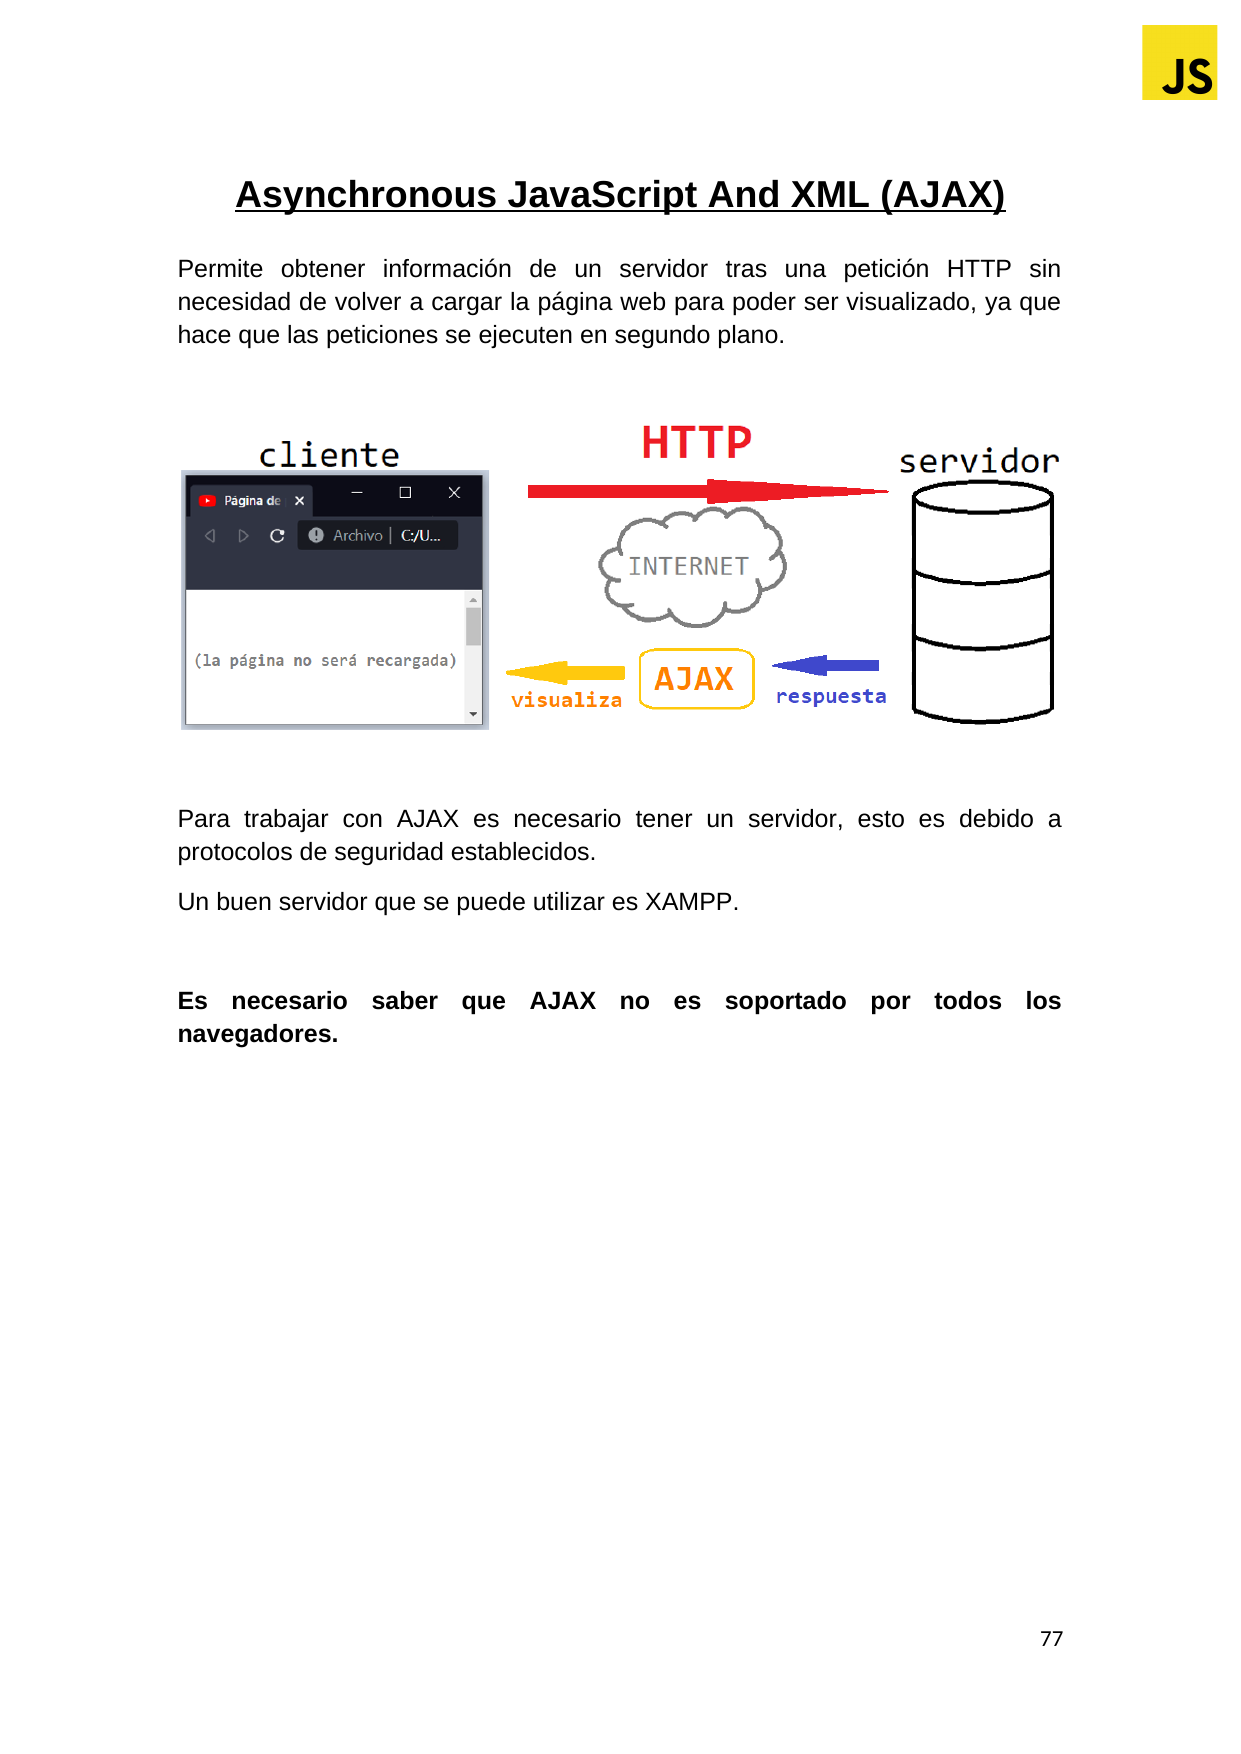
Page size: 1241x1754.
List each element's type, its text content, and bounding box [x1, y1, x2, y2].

picture [1142, 25, 1218, 100]
text Permite obtener información de un servidor tras una petición HTTP sin necesidad de volver a cargar la página web para poder ser visualizado, ya que hace que las peticiones se ejecuten en segundo plano. [177, 254, 1063, 349]
text Es necesario saber que AJAX no es soportado por todos los navegadores. [177, 986, 1063, 1048]
text Asynchronous JavaScript And XML (AJAX) [177, 173, 1063, 216]
text Un buen servidor que se puede utilizar es XAMPP. [177, 887, 1063, 916]
picture [178, 419, 1063, 734]
text Para trabajar con AJAX es necesario tener un servidor, esto es debido a protocolos de seguridad establecidos. [177, 804, 1063, 866]
